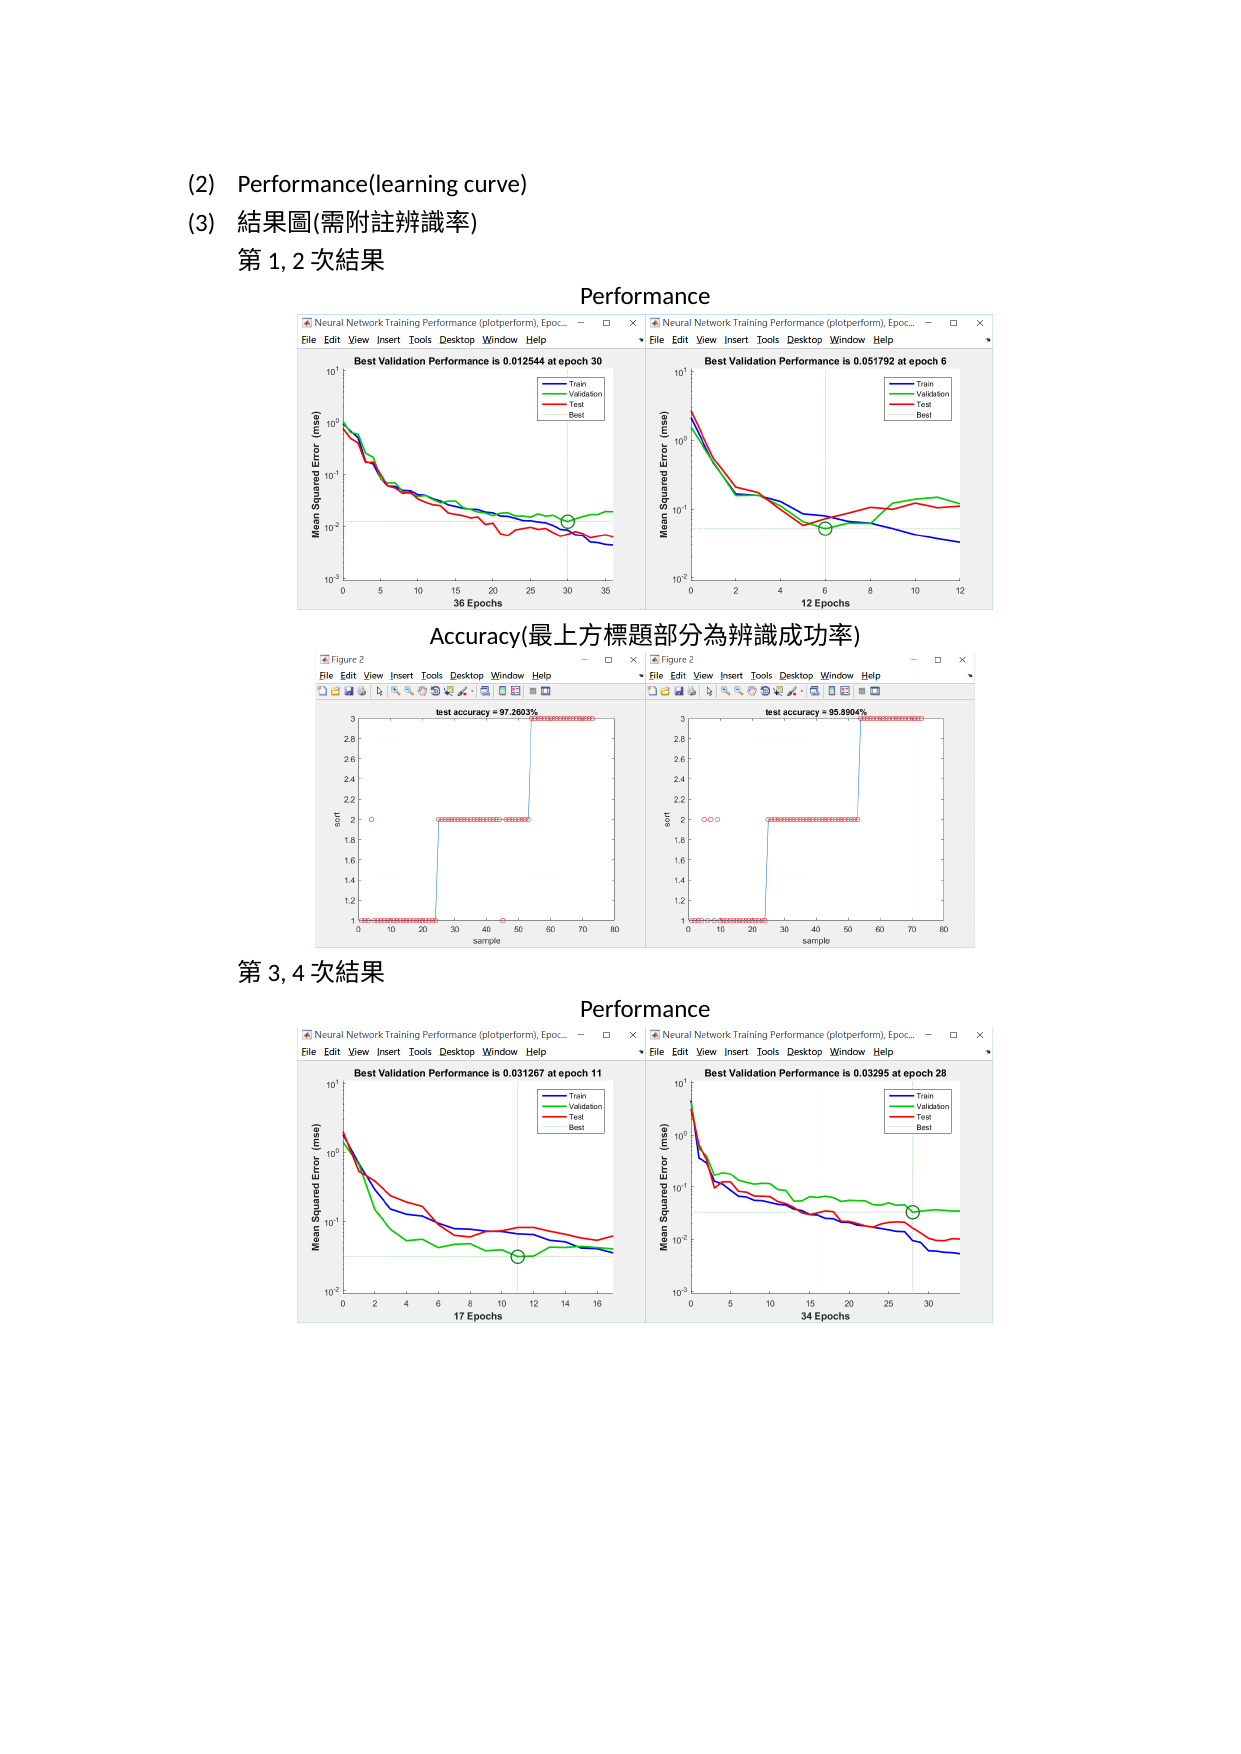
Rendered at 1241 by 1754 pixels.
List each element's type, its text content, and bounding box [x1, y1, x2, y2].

list Performance [237, 989, 1053, 1027]
list Performance(learning curve) [187, 164, 1053, 202]
picture [315, 652, 975, 948]
picture [297, 1027, 993, 1323]
list 第3, 4次結果 [237, 952, 1053, 989]
list Accuracy(最上方標題部分為辨識成功率) [237, 614, 1053, 652]
picture [297, 314, 993, 610]
list 第1, 2次結果 [237, 239, 1053, 277]
list Performance [237, 277, 1053, 314]
list 結果圖(需附註辨識率) [187, 202, 1053, 239]
